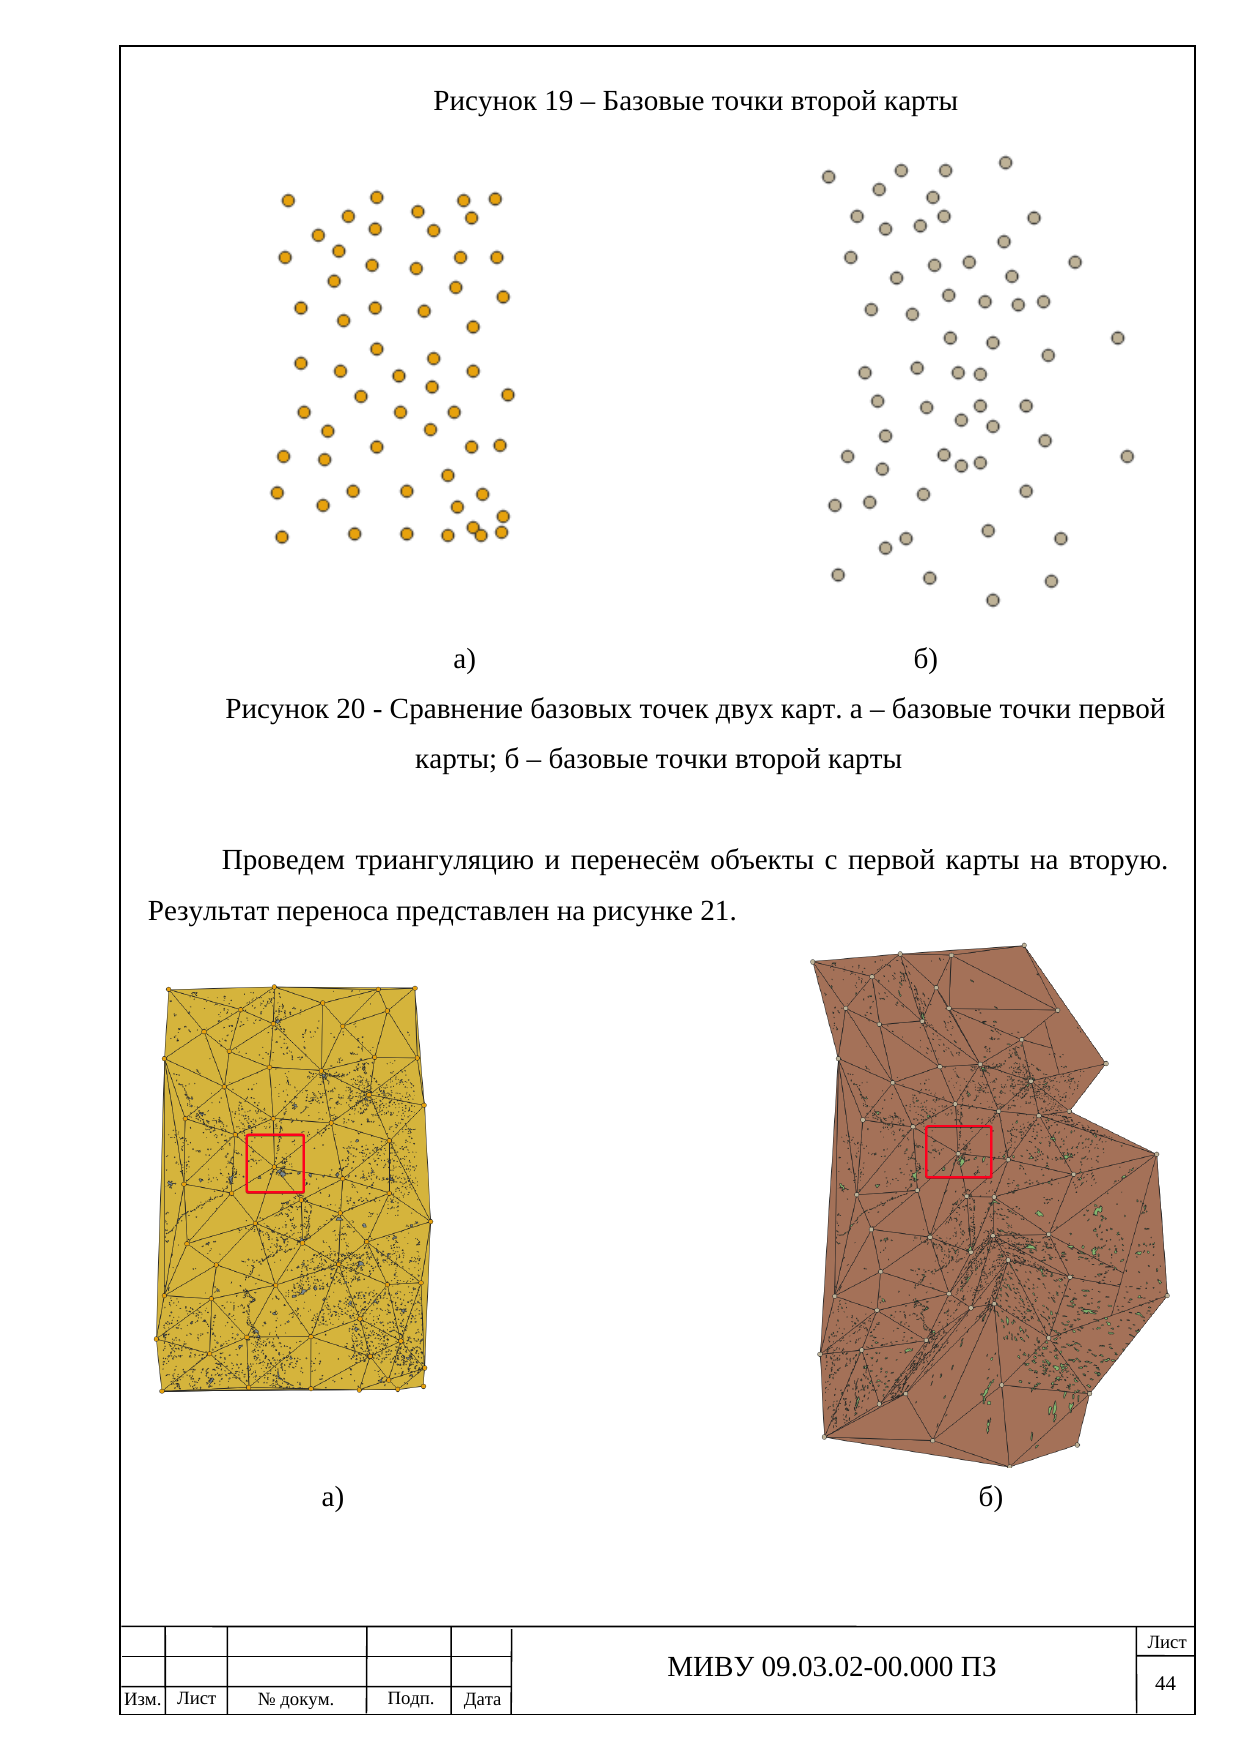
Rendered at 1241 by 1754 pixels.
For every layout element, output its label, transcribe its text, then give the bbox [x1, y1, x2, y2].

text Рисунок 20 - Сравнение базовых точек двух карт. а – базовые точки первой карты; б – базовые точки второй карты [148, 691, 1169, 775]
text Рисунок 19 – Базовые точки второй карты [148, 83, 1169, 117]
picture [147, 942, 1192, 1468]
text а) б) [148, 1479, 1169, 1513]
picture [246, 133, 1145, 629]
text а) б) [148, 641, 1169, 674]
text Проведем триангуляцию и перенесём объекты с первой карты на вторую. Результат переноса представлен на рисунке 21. [148, 842, 1169, 926]
